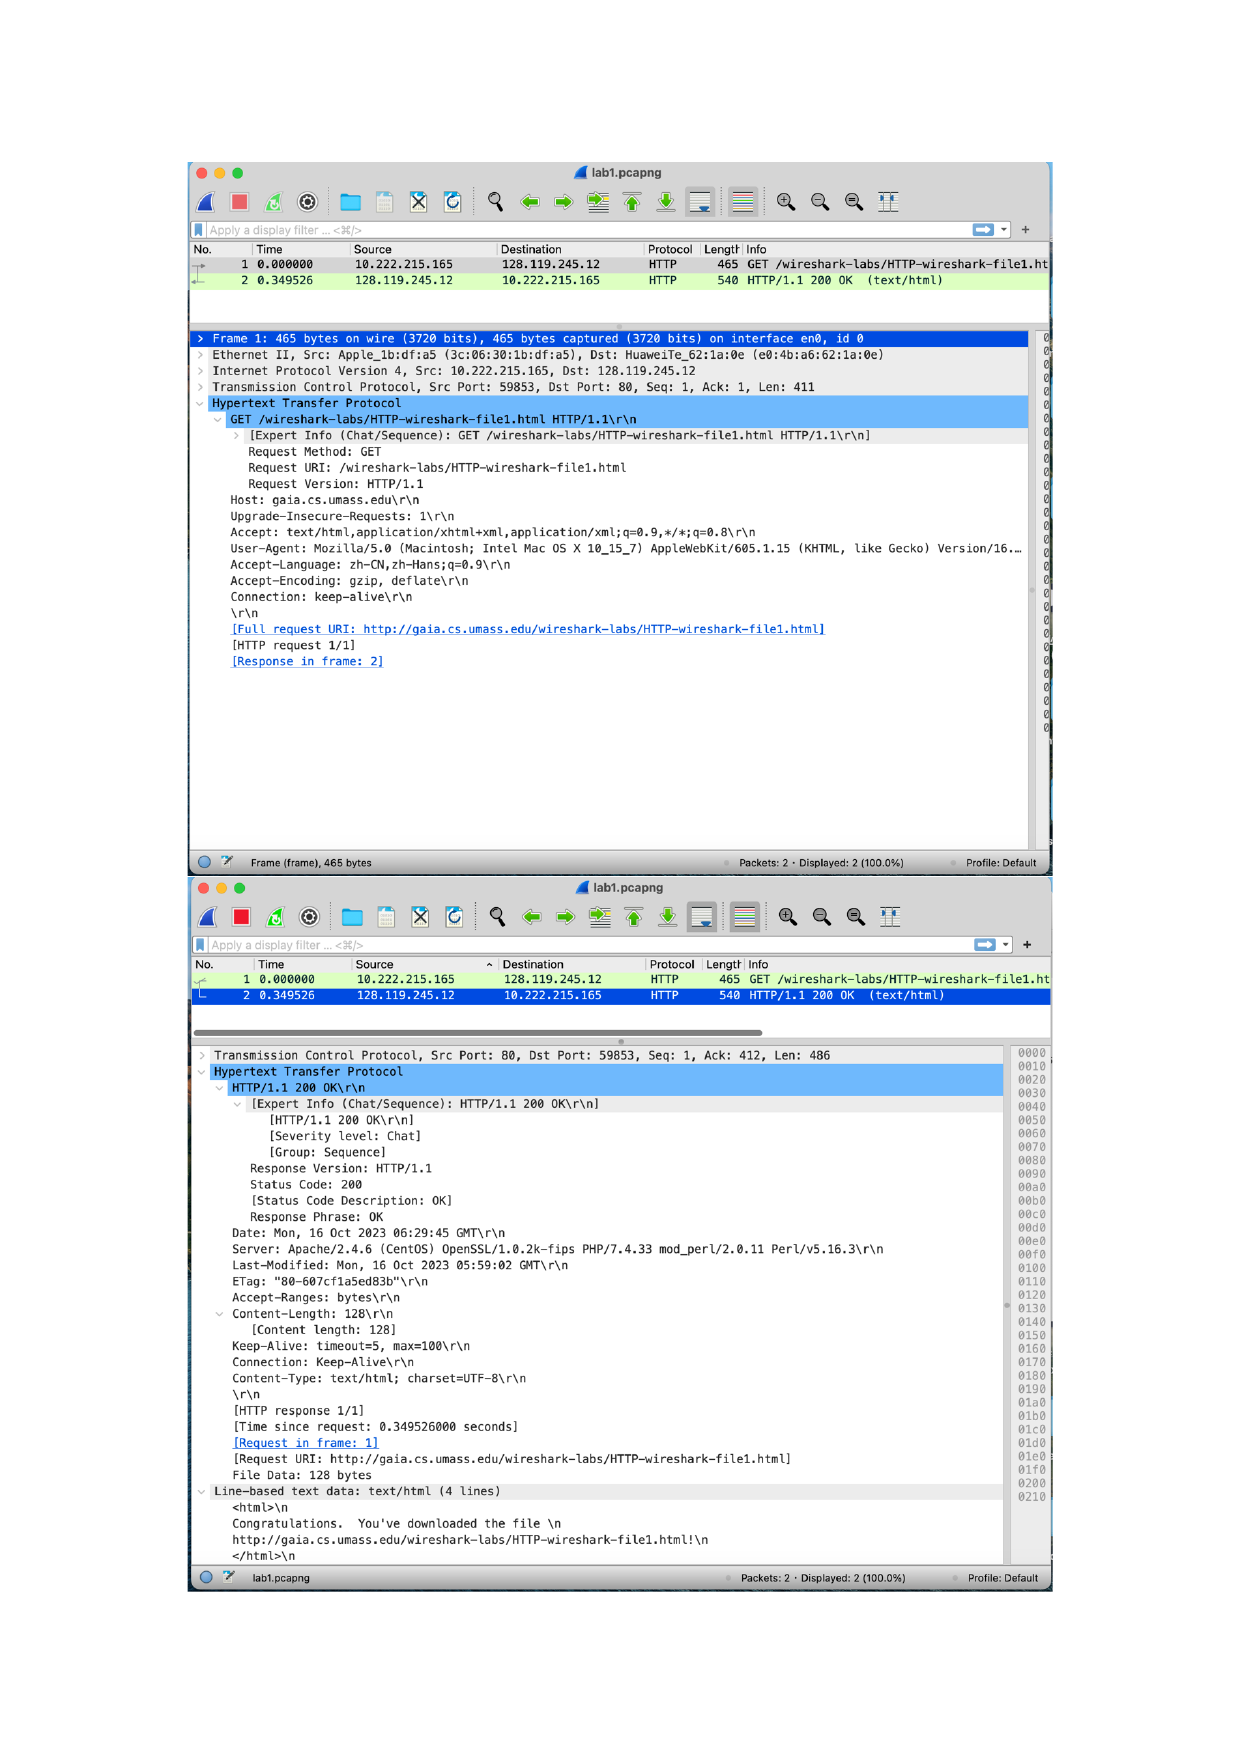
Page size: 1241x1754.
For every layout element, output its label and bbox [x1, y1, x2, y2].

picture [187, 877, 1053, 1592]
picture [187, 162, 1053, 876]
